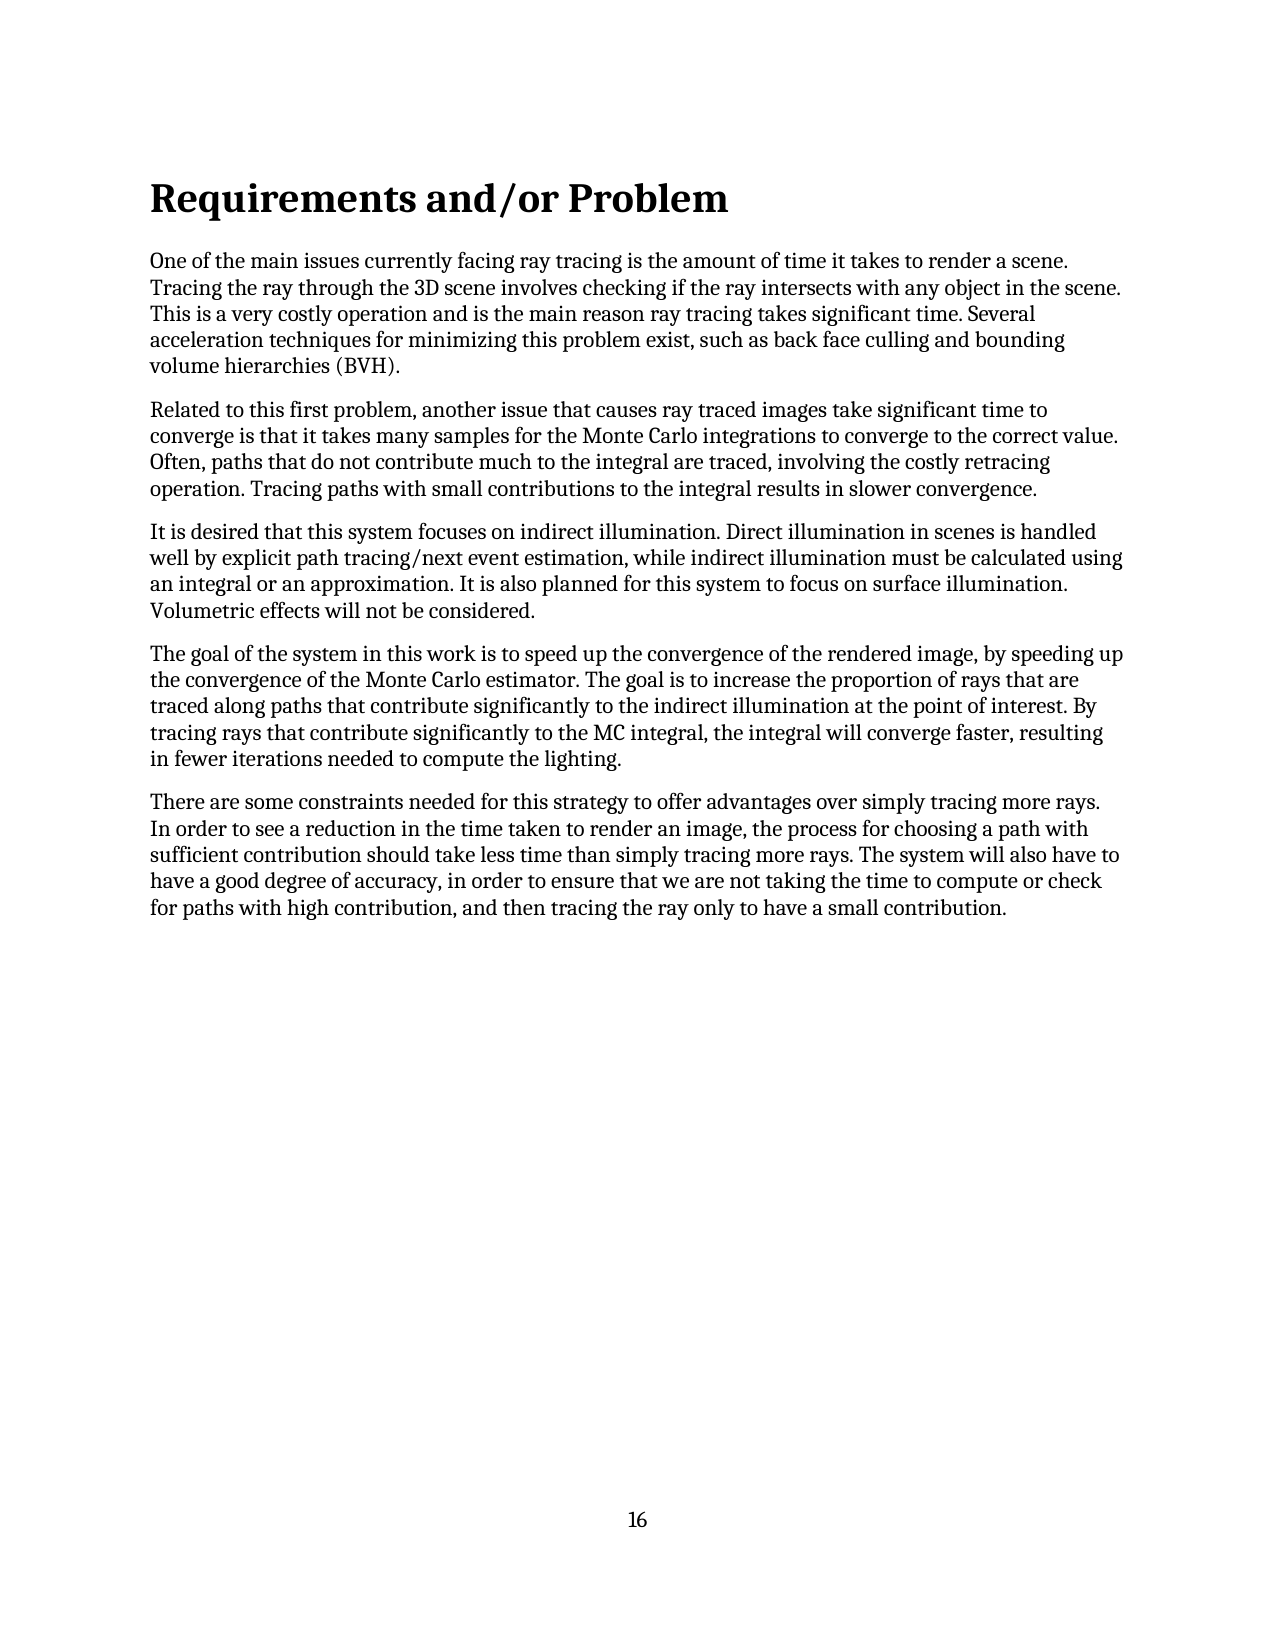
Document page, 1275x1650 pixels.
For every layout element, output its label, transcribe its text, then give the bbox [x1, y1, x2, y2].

text Related to this first problem, another issue that causes ray traced images take significant time to converge is that it takes many samples for the Monte Carlo integrations to converge to the correct value. Often, paths that do not contribute much to the integral are traced, involving the costly retracing operation. Tracing paths with small contributions to the integral results in slower convergence. [150, 396, 1125, 502]
text There are some constraints needed for this strategy to offer advantages over simply tracing more rays. In order to see a reduction in the time taken to render an image, the process for choosing a path with sufficient contribution should take less time than simply tracing more rays. The system will also have to have a good degree of accuracy, in order to ensure that we are not taking the time to compute or check for paths with high contribution, and then tracing the ray only to have a small contribution. [150, 789, 1125, 921]
text The goal of the system in this work is to speed up the convergence of the rendered image, by speeding up the convergence of the Monte Carlo estimator. The goal is to increase the proportion of rays that are traced along paths that contribute significantly to the indirect illumination at the point of interest. By tracing rays that contribute significantly to the MC integral, the integral will converge faster, resulting in fewer iterations needed to compute the lighting. [150, 641, 1125, 772]
text One of the main issues currently facing ray tracing is the amount of time it takes to render a scene. Tracing the ray through the 3D scene involves checking if the ray intersects with any object in the scene. This is a very costly operation and is the main reason ray tracing takes significant time. Several acceleration techniques for minimizing this problem exist, such as back face culling and bounding volume hierarchies (BVH). [150, 248, 1125, 380]
subtitle Requirements and/or Problem [150, 175, 1125, 223]
text It is desired that this system focuses on indirect illumination. Direct illumination in scenes is handled well by explicit path tracing/next event estimation, while indirect illumination must be calculated using an integral or an approximation. It is also planned for this system to focus on surface illumination. Volumetric effects will not be considered. [150, 518, 1125, 624]
